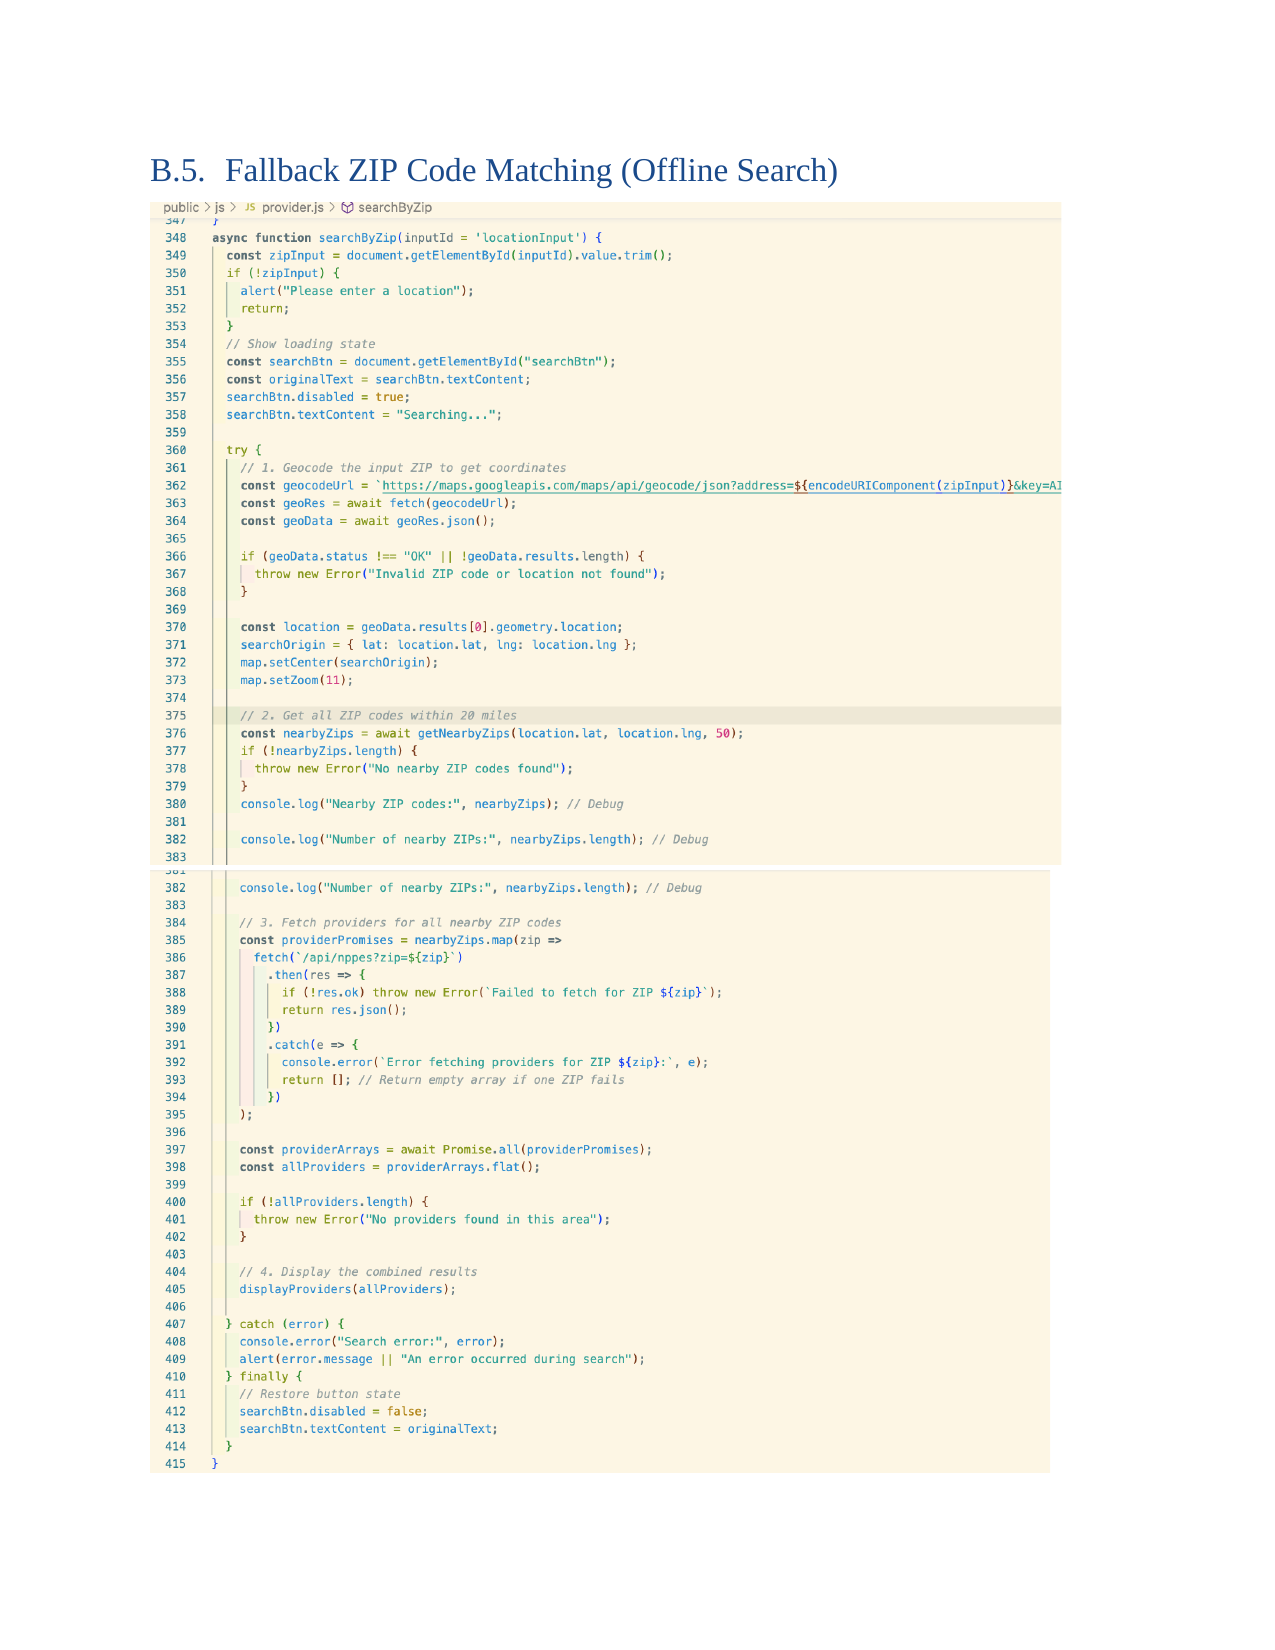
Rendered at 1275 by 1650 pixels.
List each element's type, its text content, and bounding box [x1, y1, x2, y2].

picture [150, 870, 1050, 1473]
subtitle Fallback ZIP Code Matching (Offline Search) [150, 150, 1125, 188]
picture [150, 202, 1062, 865]
